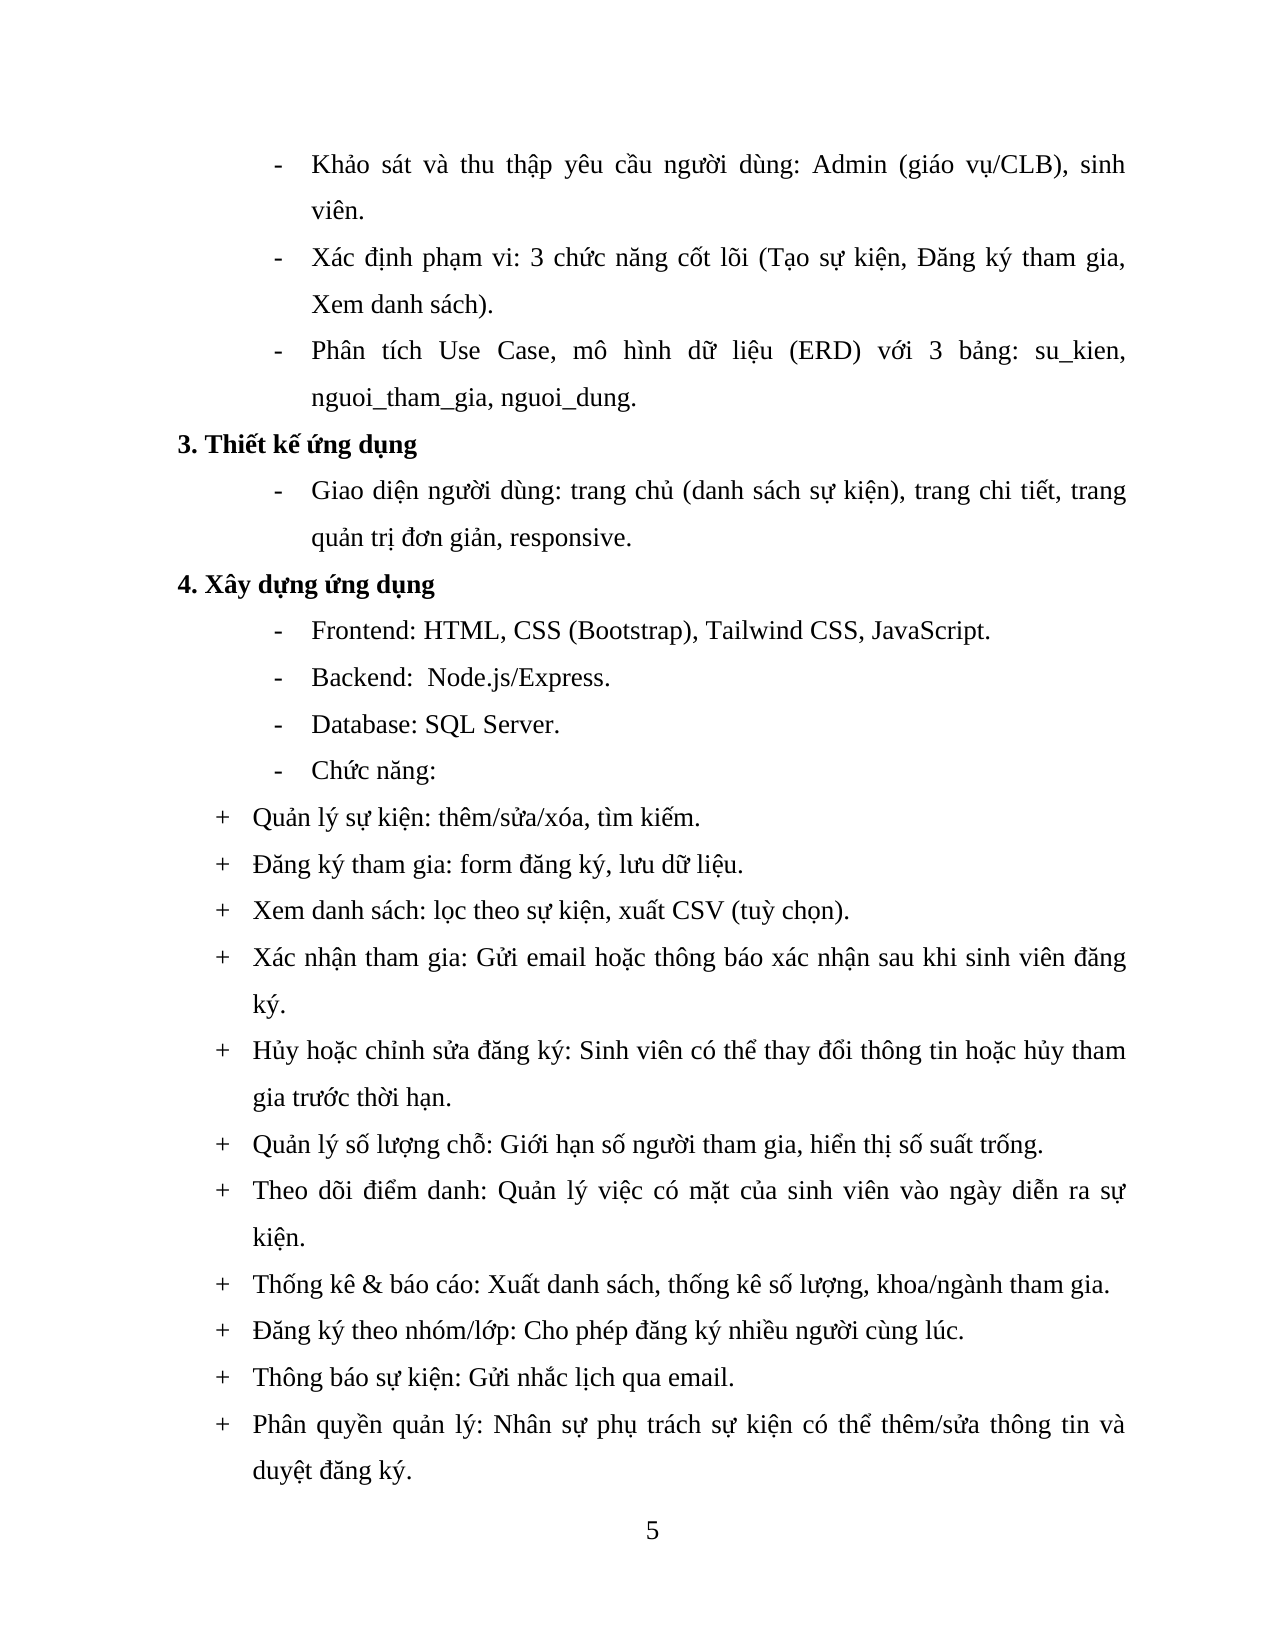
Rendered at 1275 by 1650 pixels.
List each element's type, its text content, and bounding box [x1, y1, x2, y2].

list Frontend: HTML, CSS (Bootstrap), Tailwind CSS, JavaScript. [274, 614, 1127, 646]
list Thông báo sự kiện: Gửi nhắc lịch qua email. [215, 1361, 1127, 1392]
list Xác nhận tham gia: Gửi email hoặc thông báo xác nhận sau khi sinh viên đăng ký. [215, 941, 1127, 1019]
list Phân quyền quản lý: Nhân sự phụ trách sự kiện có thể thêm/sửa thông tin và duyệt đăng ký. [215, 1408, 1127, 1486]
text 3. Thiết kế ứng dụng [177, 428, 1127, 459]
list Xác định phạm vi: 3 chức năng cốt lõi (Tạo sự kiện, Đăng ký tham gia, Xem danh sách). [274, 241, 1127, 319]
list Theo dõi điểm danh: Quản lý việc có mặt của sinh viên vào ngày diễn ra sự kiện. [215, 1174, 1127, 1252]
list Quản lý sự kiện: thêm/sửa/xóa, tìm kiếm. [215, 801, 1127, 832]
list Khảo sát và thu thập yêu cầu người dùng: Admin (giáo vụ/CLB), sinh viên. [274, 148, 1127, 226]
list Giao diện người dùng: trang chủ (danh sách sự kiện), trang chi tiết, trang quản trị đơn giản, responsive. [274, 474, 1127, 552]
list Database: SQL Server. [274, 708, 1127, 739]
list Hủy hoặc chỉnh sửa đăng ký: Sinh viên có thể thay đổi thông tin hoặc hủy tham gia trước thời hạn. [215, 1034, 1127, 1112]
list Đăng ký tham gia: form đăng ký, lưu dữ liệu. [215, 848, 1127, 879]
list Phân tích Use Case, mô hình dữ liệu (ERD) với 3 bảng: su_kien, nguoi_tham_gia, nguoi_dung. [274, 334, 1127, 412]
list Chức năng: [274, 754, 1127, 786]
list Xem danh sách: lọc theo sự kiện, xuất CSV (tuỳ chọn). [215, 894, 1127, 926]
list Backend: Node.js/Express. [274, 661, 1127, 692]
list Quản lý số lượng chỗ: Giới hạn số người tham gia, hiển thị số suất trống. [215, 1128, 1127, 1159]
list Thống kê & báo cáo: Xuất danh sách, thống kê số lượng, khoa/ngành tham gia. [215, 1268, 1127, 1299]
list Đăng ký theo nhóm/lớp: Cho phép đăng ký nhiều người cùng lúc. [215, 1314, 1127, 1346]
text 4. Xây dựng ứng dụng [177, 568, 1127, 599]
